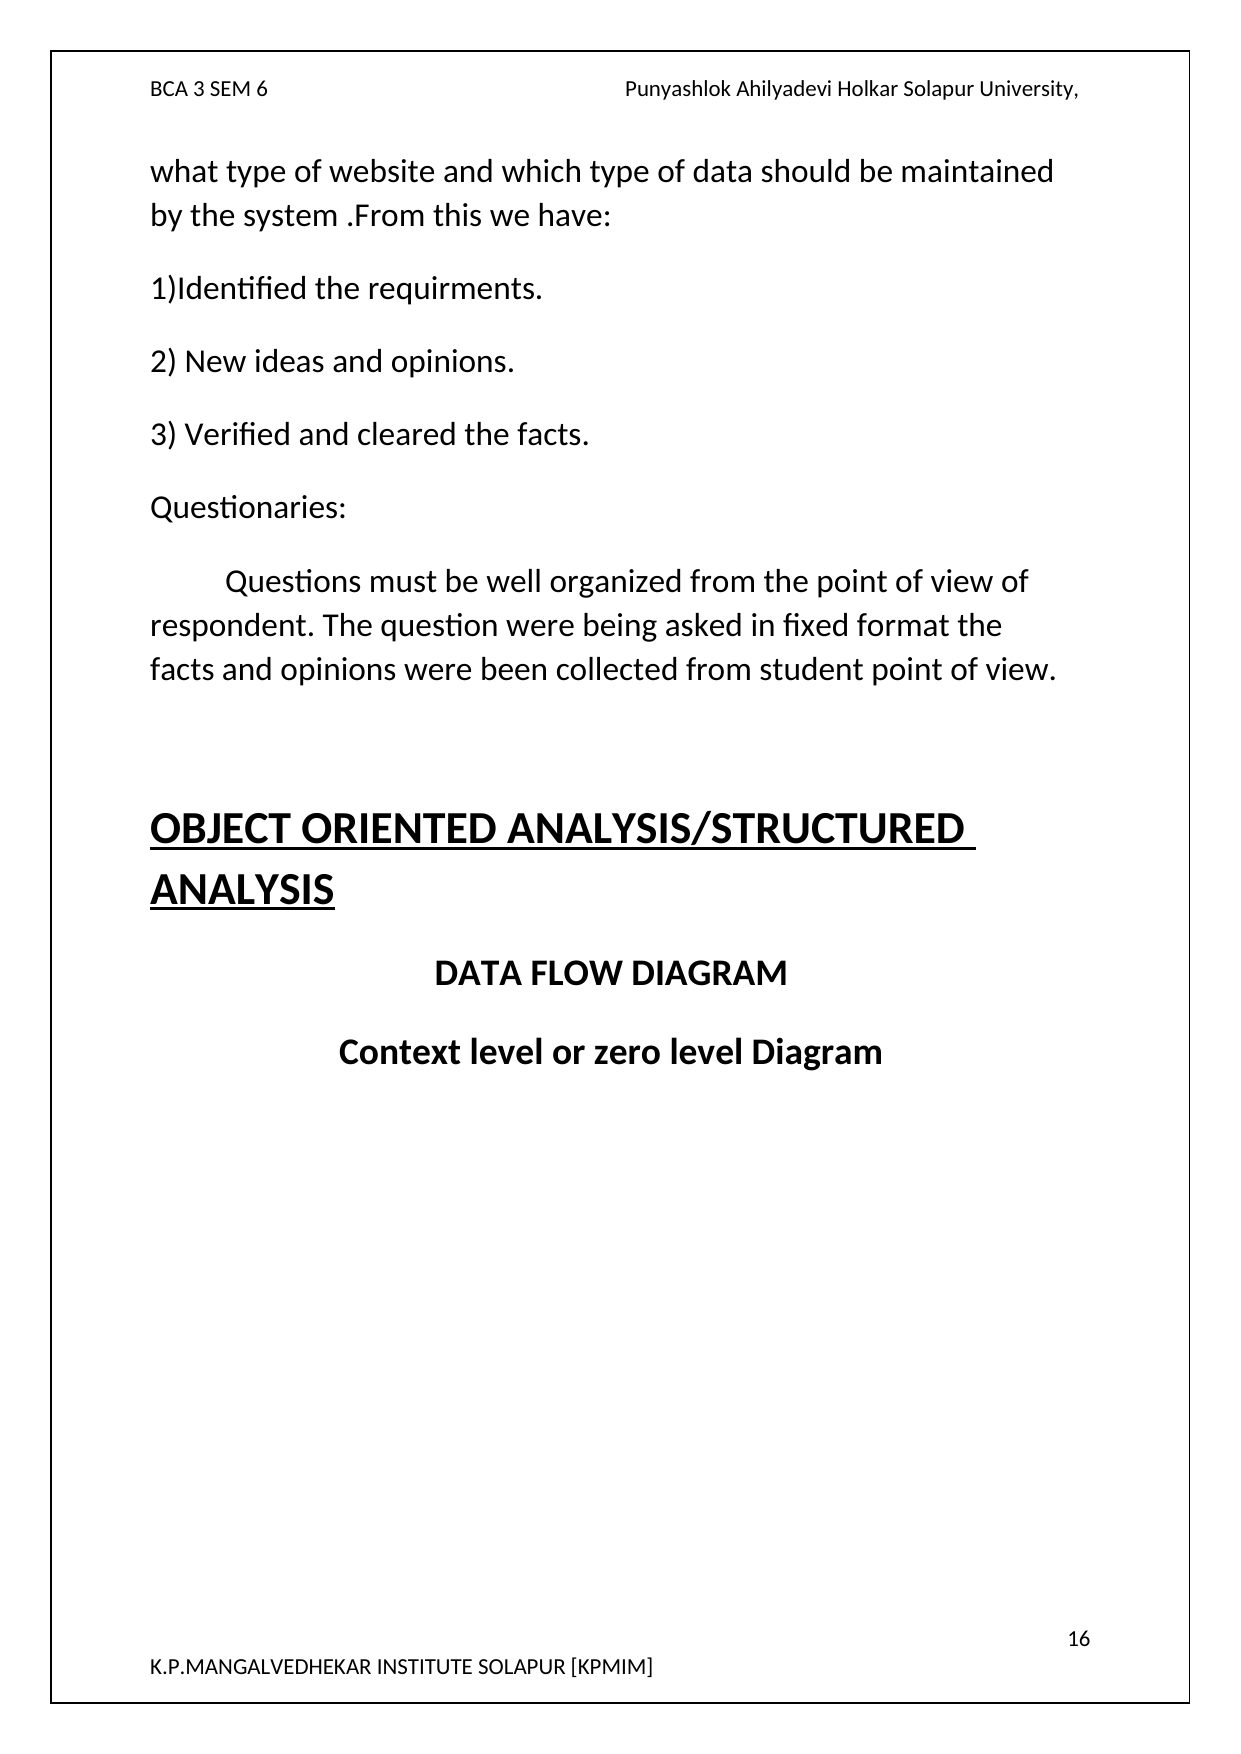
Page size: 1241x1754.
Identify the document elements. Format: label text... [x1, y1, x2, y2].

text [150, 150, 1072, 235]
text Context level or zero level Diagram [150, 1028, 1072, 1073]
text 3) Verified and cleared the facts. [150, 413, 1072, 454]
text Questions must be well organized from the point of view of respondent. The question were being asked in fixed format the facts and opinions were been collected from student point of view. [150, 559, 1072, 688]
text OBJECT ORIENTED ANALYSIS/STRUCTURED ANALYSIS [150, 799, 1072, 916]
text Questionaries: [150, 486, 1072, 527]
text 2) New ideas and opinions. [150, 340, 1072, 381]
text 1)Identified the requirments. [150, 267, 1072, 308]
text DATA FLOW DIAGRAM [150, 949, 1072, 995]
